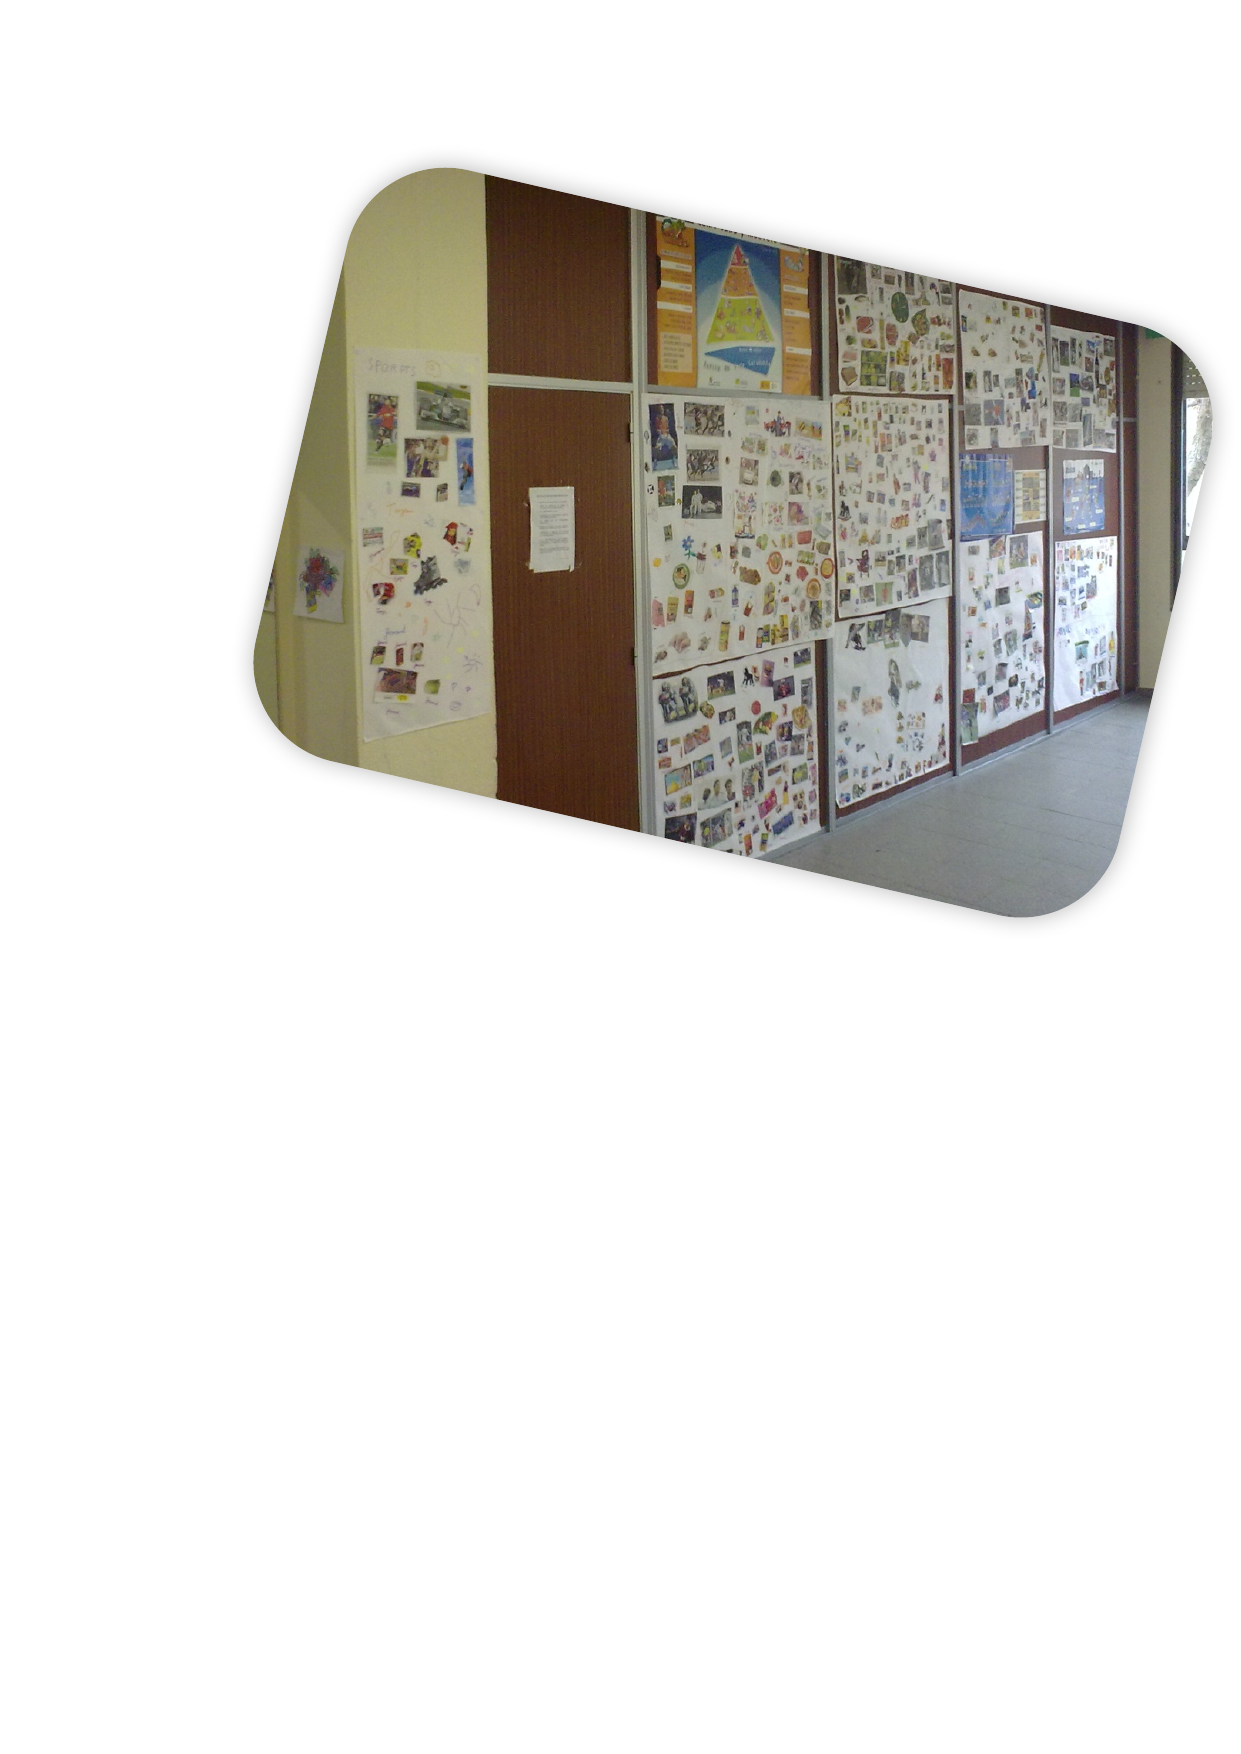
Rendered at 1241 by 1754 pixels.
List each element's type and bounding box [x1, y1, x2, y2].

picture [253, 167, 1213, 918]
